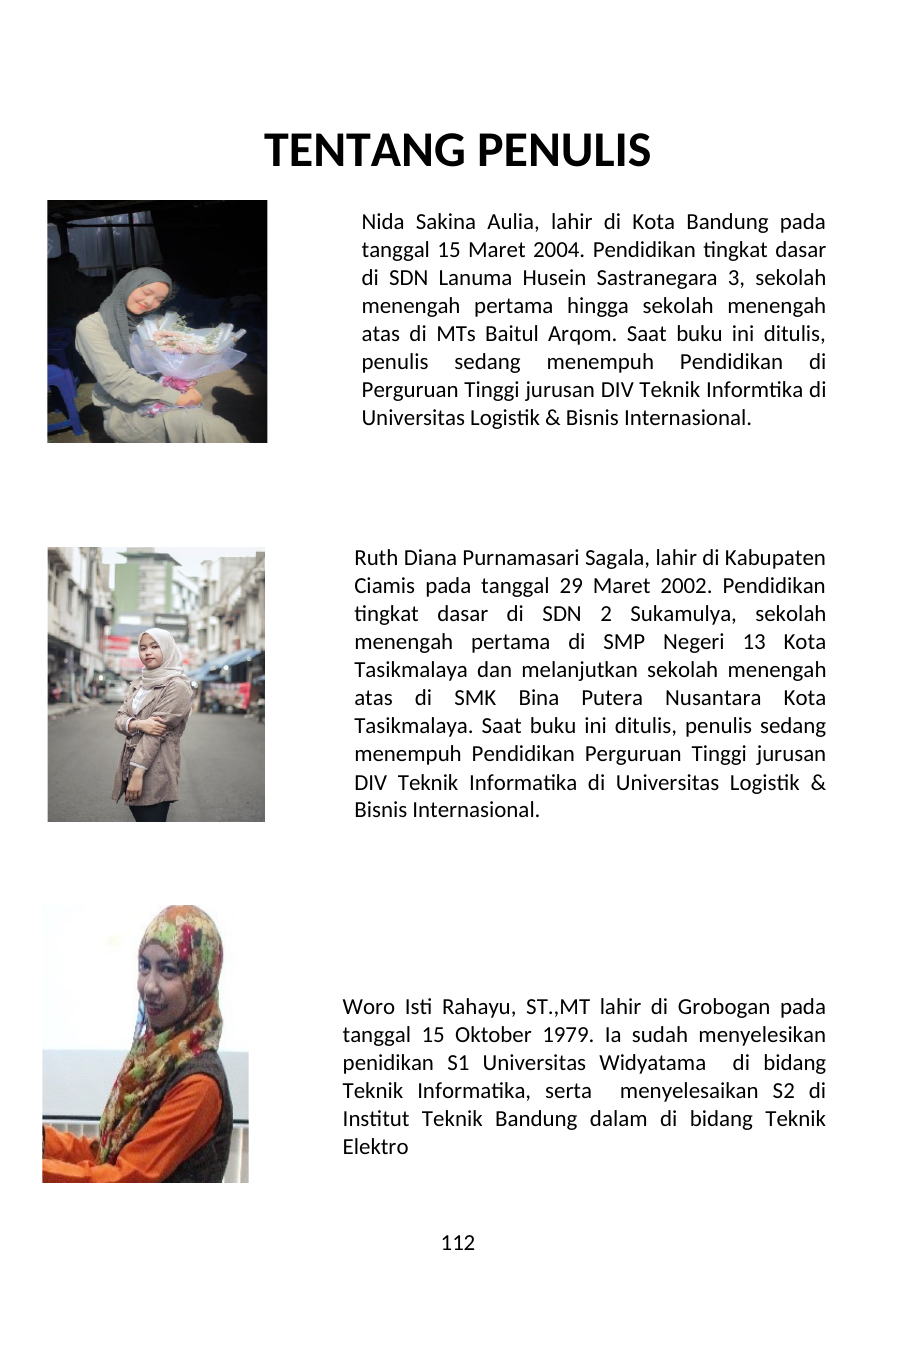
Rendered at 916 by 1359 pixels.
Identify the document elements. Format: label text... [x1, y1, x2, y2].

picture [47, 491, 265, 766]
picture [42, 848, 249, 1127]
subtitle TENTANG PENULIS [89, 118, 827, 179]
text Nida Sakina Aulia, lahir di Kota Bandung pada tanggal 15 Maret 2004. Pendidikan tingkat dasar di SDN Lanuma Husein Sastranegara 3, sekolah menengah pertama hingga sekolah menengah atas di MTs Baitul Arqom. Saat buku ini ditulis, penulis sedang menempuh Pendidikan di Perguruan Tinggi jurusan DIV Teknik Informtika di Universitas Logistik & Bisnis Internasional. [164, 207, 827, 375]
text Woro Isti Rahayu, ST.,MT lahir di Grobogan pada tanggal 15 Oktober 1979. Ia sudah menyelesikan penidikan S1 Universitas Widyatama di bidang Teknik Informatika, serta menyelesaikan S2 di Institut Teknik Bandung dalam di bidang Teknik Elektro [249, 936, 827, 1104]
text Ruth Diana Purnamasari Sagala, lahir di Kabupaten Ciamis pada tanggal 29 Maret 2002. Pendidikan tingkat dasar di SDN 2 Sukamulya, sekolah menengah pertama di SMP Negeri 13 Kota Tasikmalaya dan melanjutkan sekolah menengah atas di SMK Bina Putera Nusantara Kota Tasikmalaya. Saat buku ini ditulis, penulis sedang menempuh Pendidikan Perguruan Tinggi jurusan DIV Teknik Informatika di Universitas Logistik & Bisnis Internasional. [164, 487, 827, 768]
